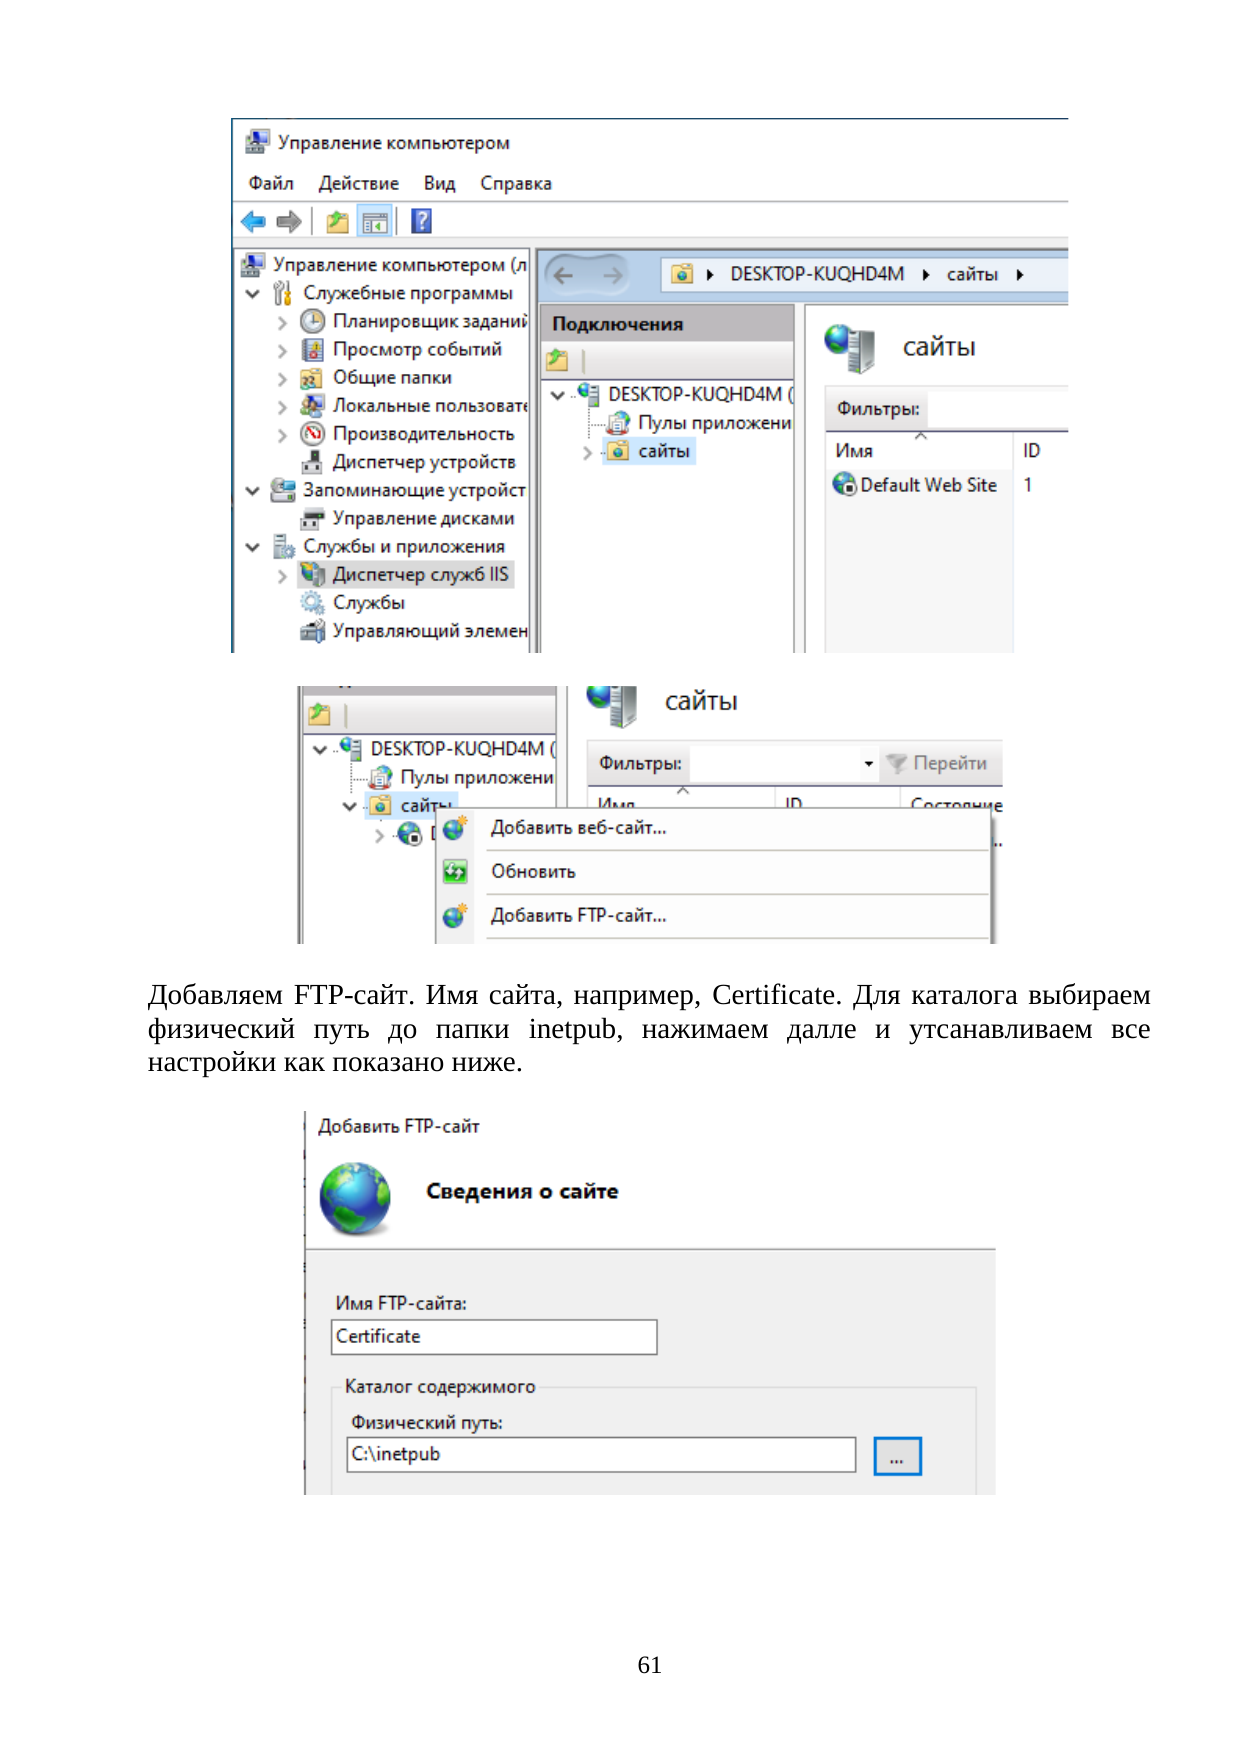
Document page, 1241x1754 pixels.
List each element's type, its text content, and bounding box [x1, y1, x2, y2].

picture [303, 1111, 996, 1495]
picture [231, 118, 1069, 653]
picture [296, 686, 1003, 944]
text Добавляем FTР-сайт. Имя сайта, например, Certificate. Для каталога выбираем физический путь до папки inetpub, нажимаем далле и утсанавливаем все настройки как показано ниже. [148, 977, 1152, 1078]
